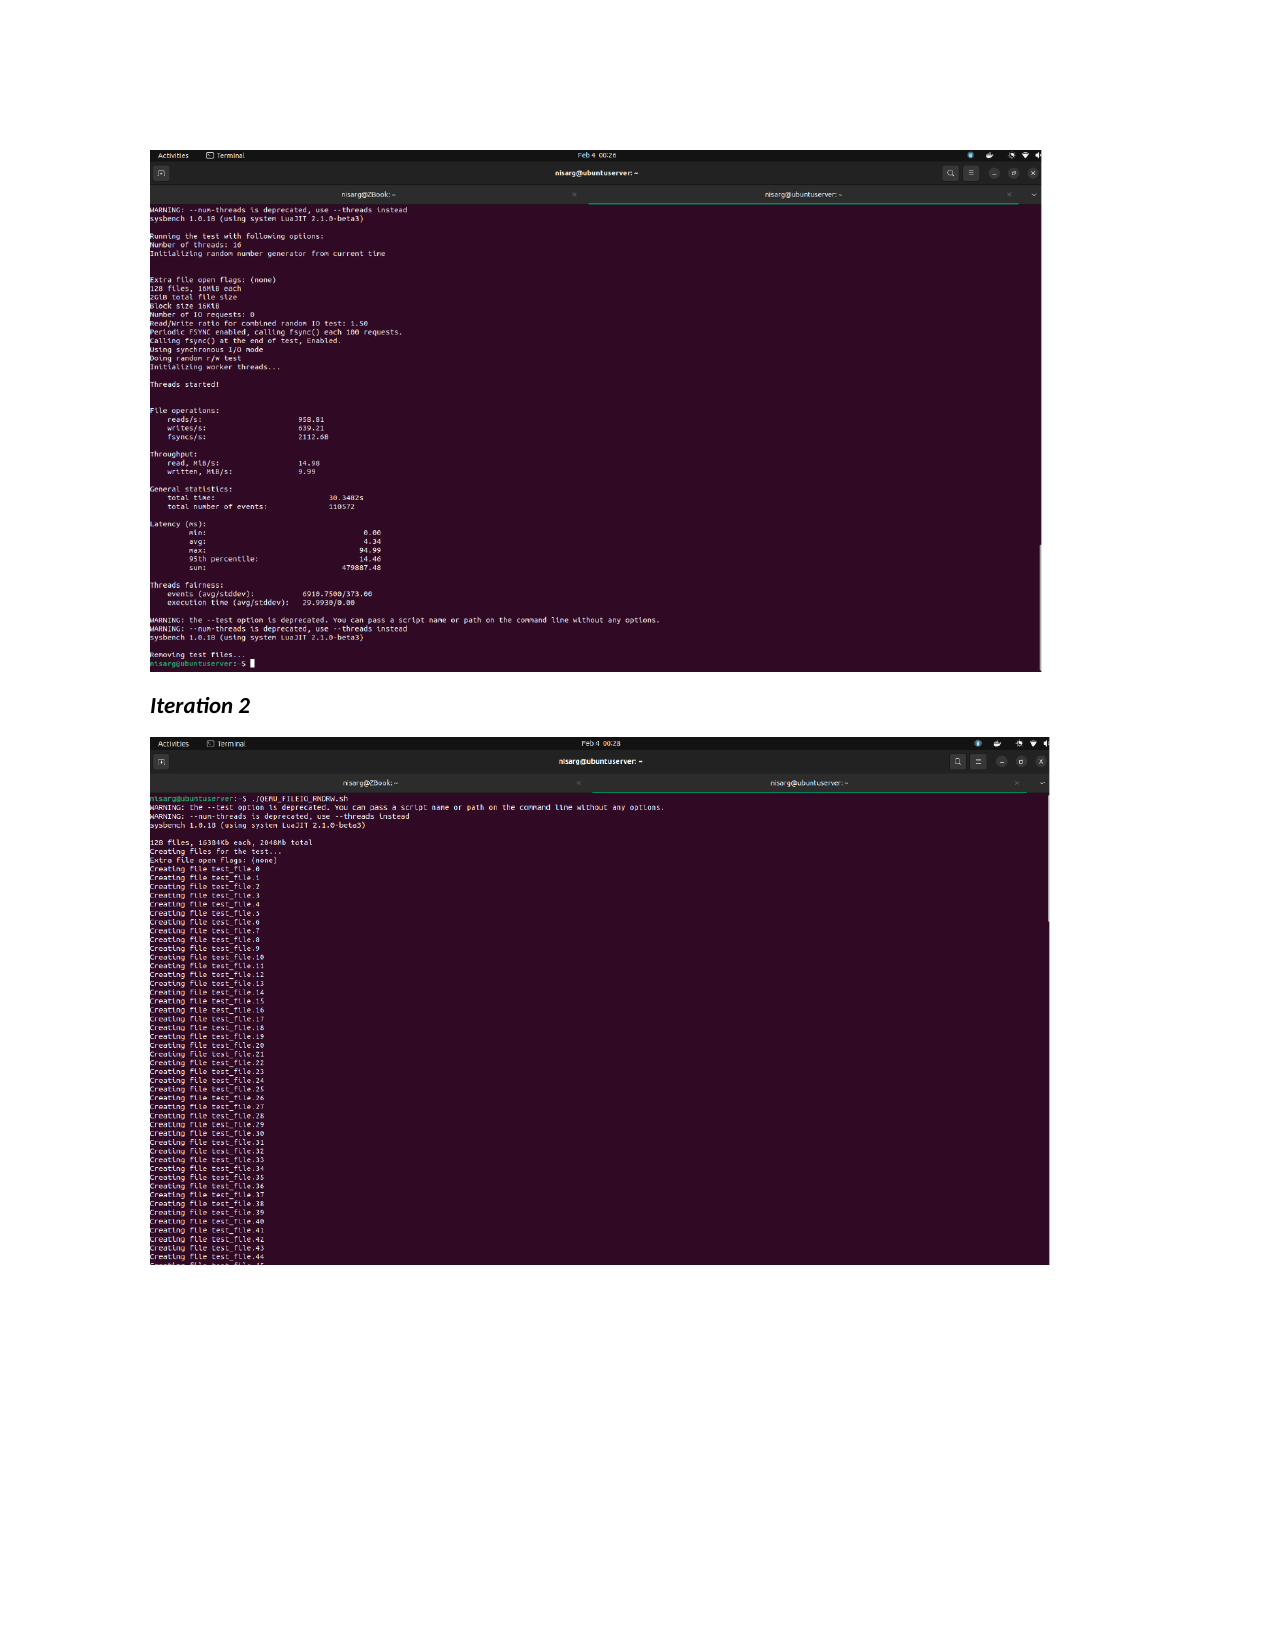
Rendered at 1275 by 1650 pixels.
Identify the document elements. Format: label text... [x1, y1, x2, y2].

text Iteration 2 [150, 691, 1125, 719]
picture [150, 737, 1050, 1265]
picture [150, 150, 1042, 672]
